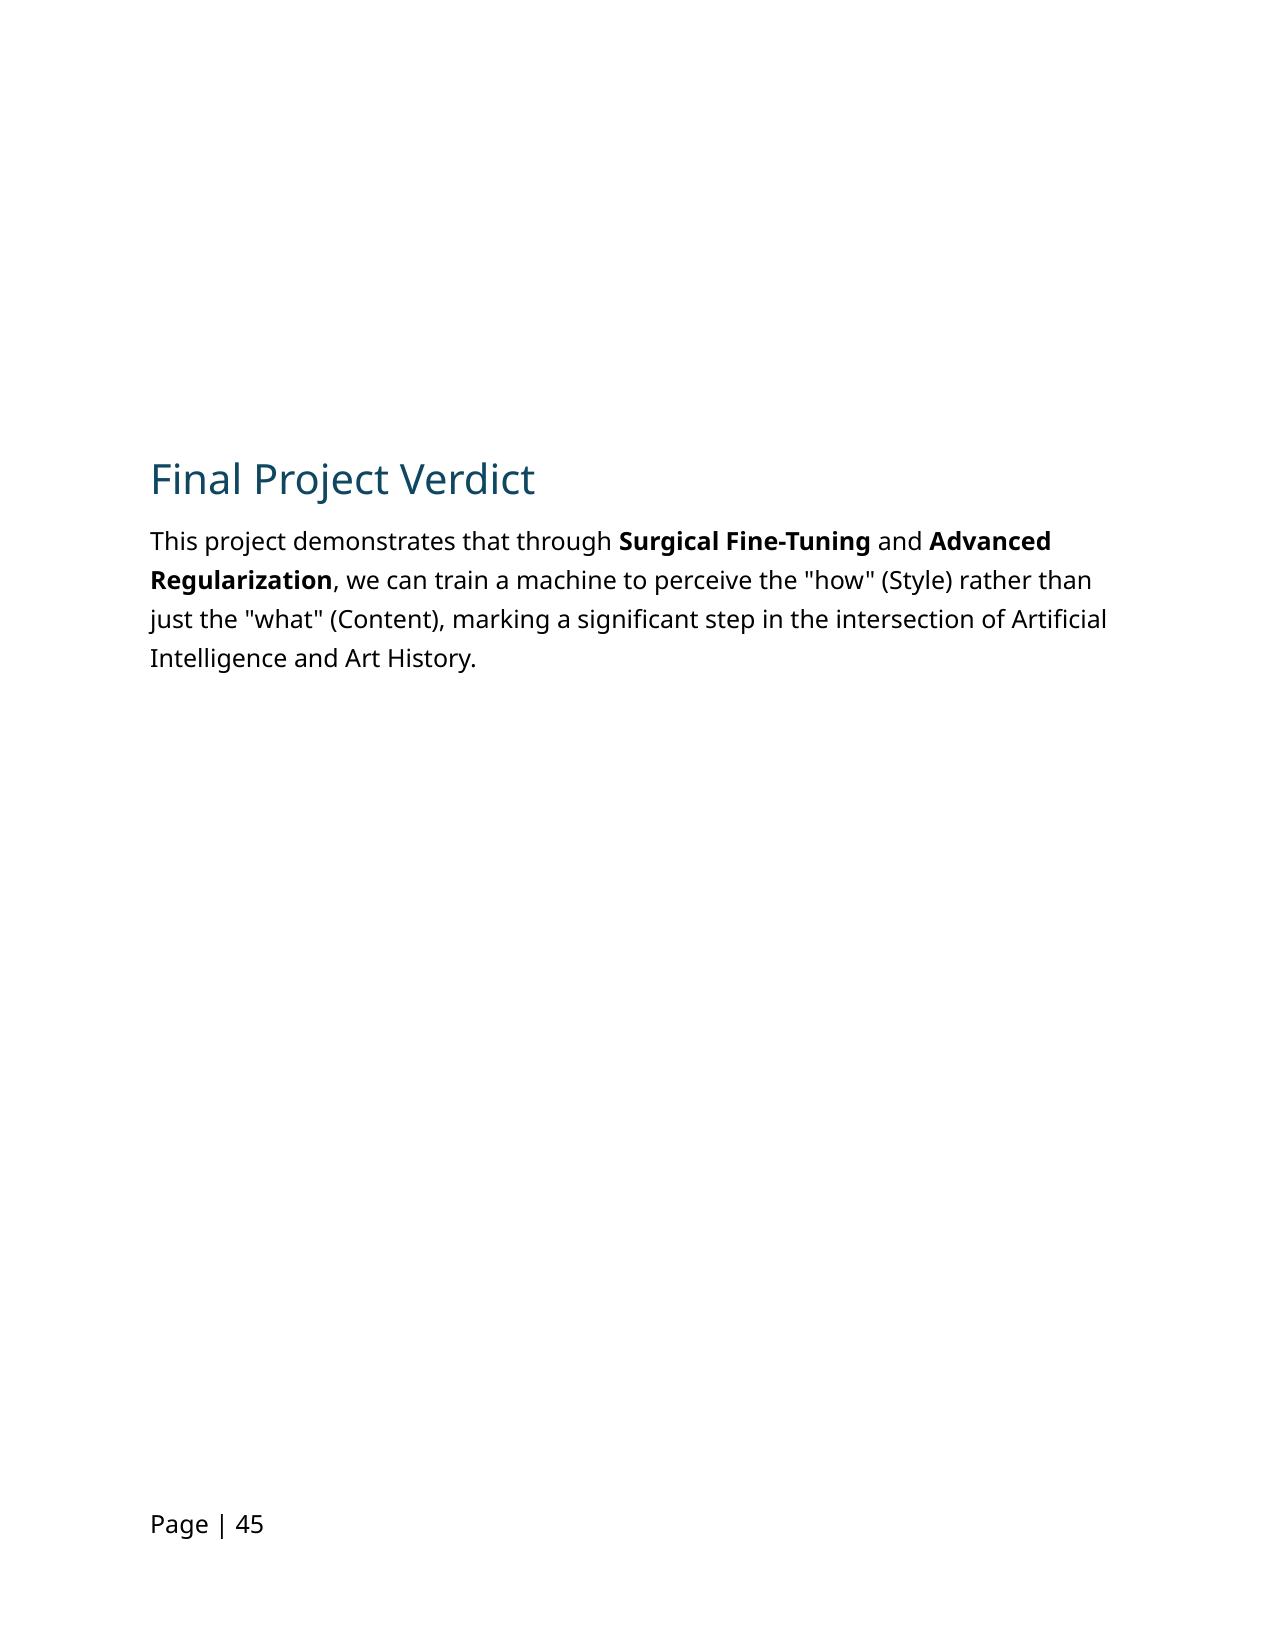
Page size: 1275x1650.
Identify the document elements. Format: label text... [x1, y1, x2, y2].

subtitle Final Project Verdict [150, 450, 1125, 507]
text This project demonstrates that through Surgical Fine-Tuning and Advanced Regularization, we can train a machine to perceive the "how" (Style) rather than just the "what" (Content), marking a significant step in the intersection of Artificial Intelligence and Art History. [150, 523, 1125, 675]
